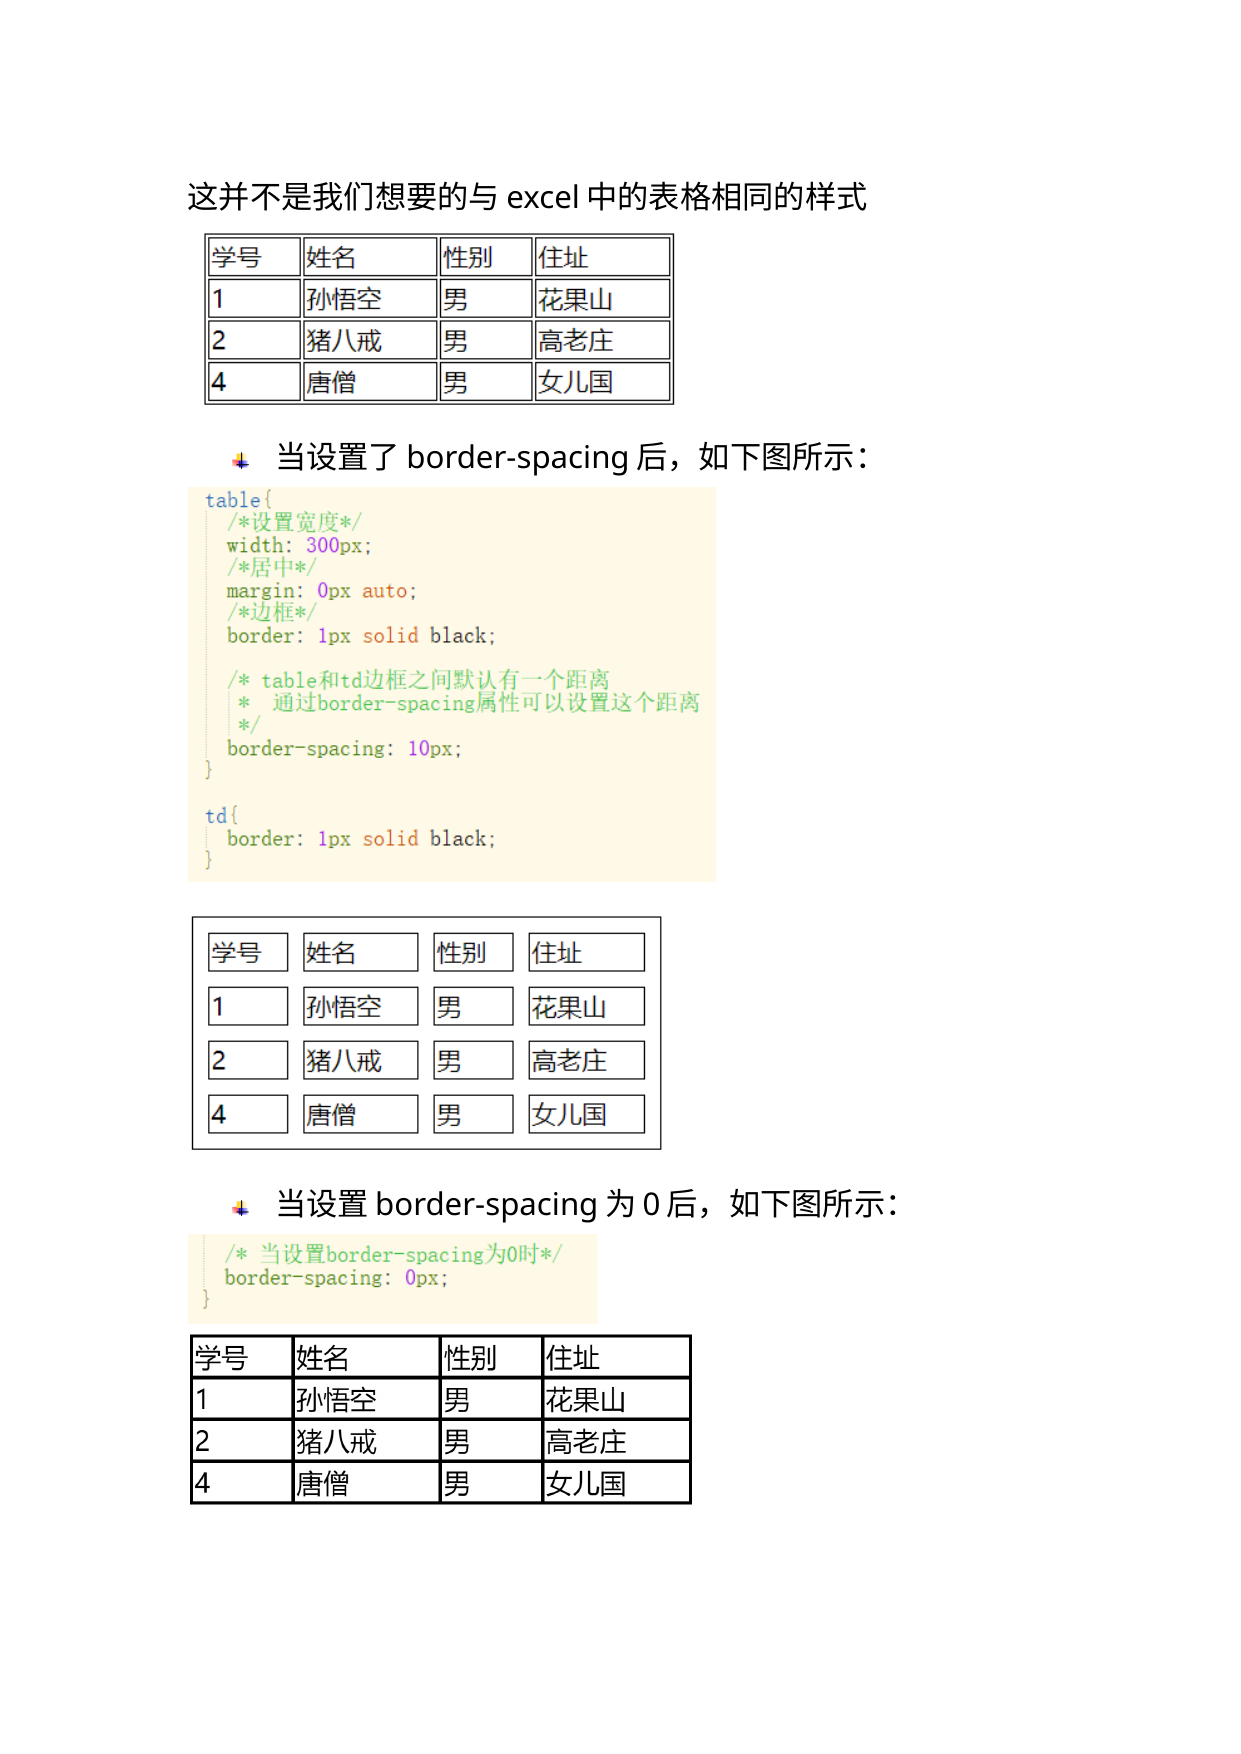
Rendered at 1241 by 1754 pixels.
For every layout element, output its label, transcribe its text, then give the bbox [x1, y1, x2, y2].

list 当设置border-spacing为0后，如下图所示： [231, 1169, 1053, 1234]
picture [232, 451, 249, 469]
picture [187, 909, 669, 1160]
picture [187, 487, 717, 882]
list 当设置了border-spacing后，如下图所示： [231, 422, 1053, 487]
picture [187, 1234, 598, 1324]
text 这并不是我们想要的与excel中的表格相同的样式 [187, 162, 1053, 227]
picture [187, 227, 698, 415]
picture [187, 1332, 696, 1506]
picture [232, 1199, 249, 1216]
